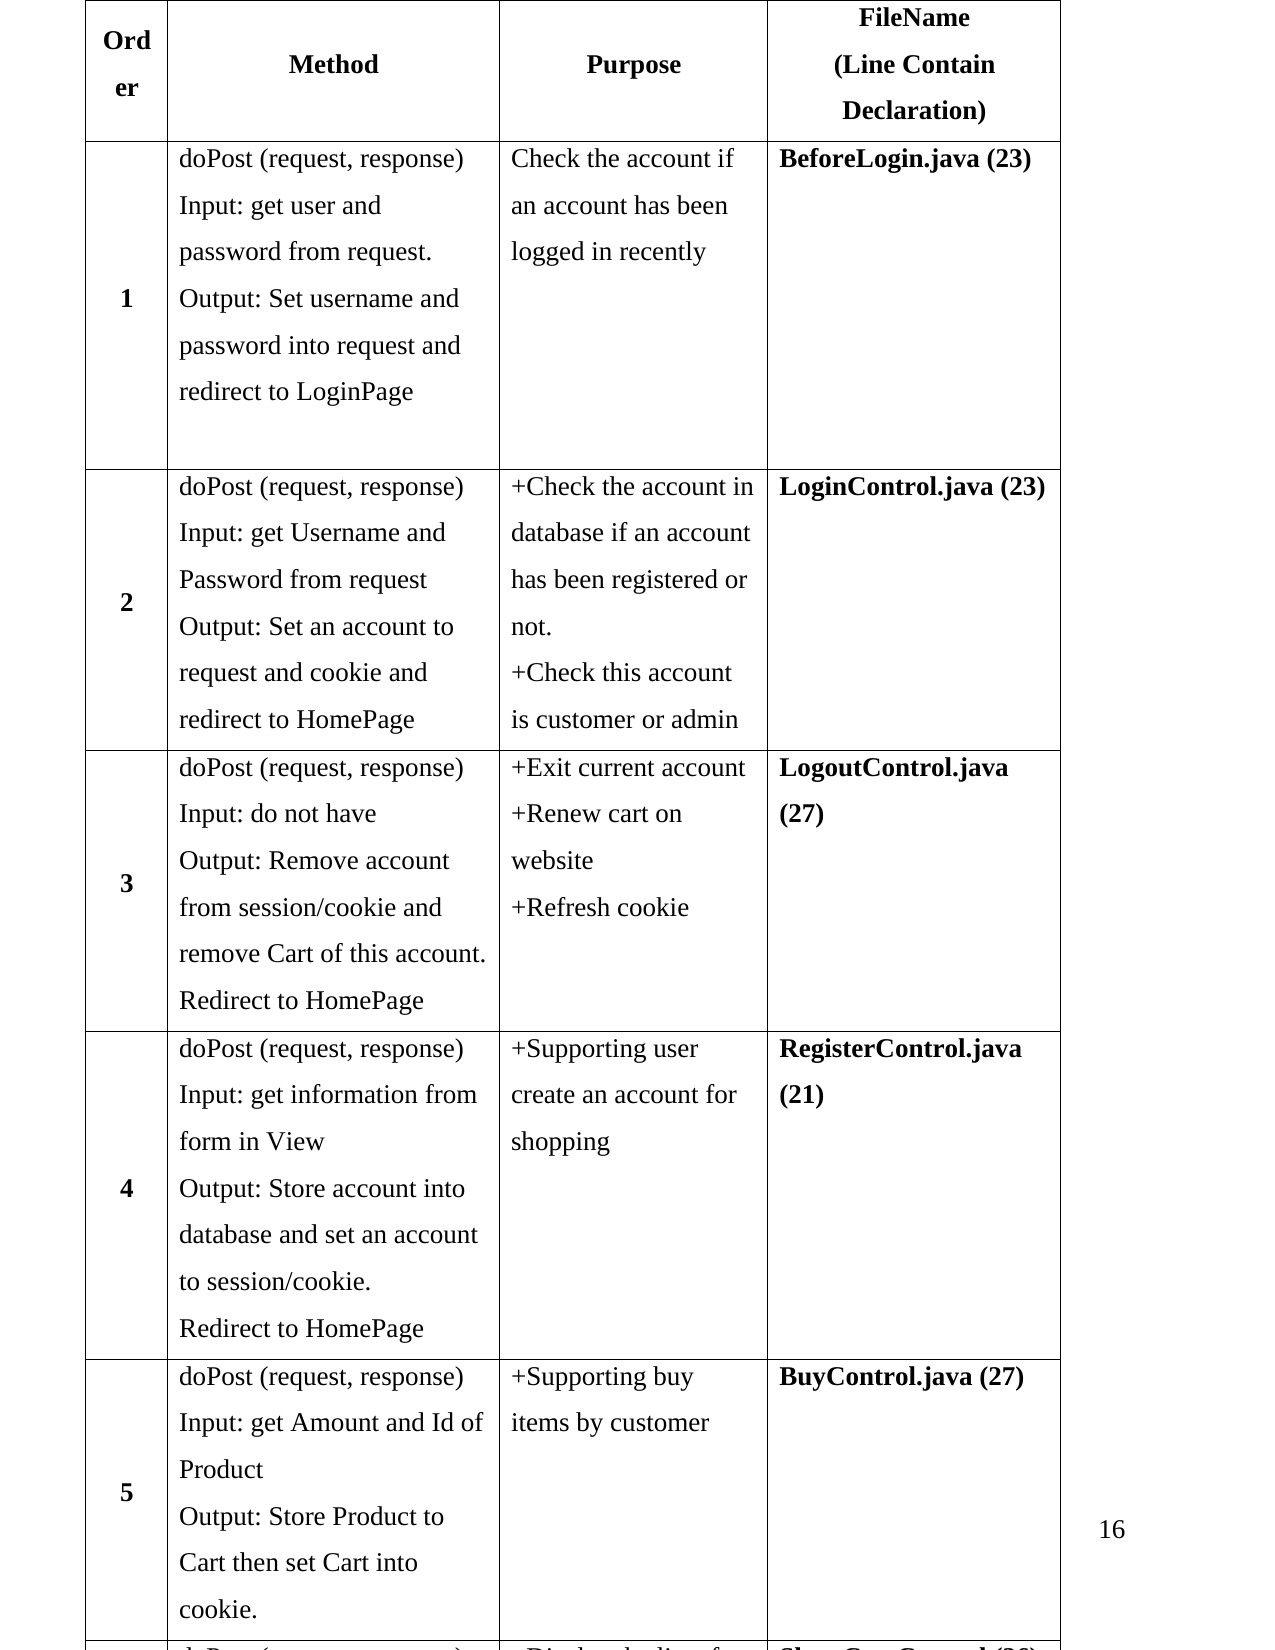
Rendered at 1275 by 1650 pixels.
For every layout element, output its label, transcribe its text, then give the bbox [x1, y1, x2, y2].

table_cell 4 [86, 1032, 167, 1358]
table_cell +Supporting buy items by customer [500, 1360, 767, 1639]
table_cell LoginControl.java (23) [768, 470, 1060, 750]
table_cell Check the account if an account has been logged in recently [500, 142, 767, 469]
table_header Purpose [500, 1, 767, 141]
table_header Order [86, 1, 167, 141]
table_cell doPost (request, response) Input: do not have Output: Remove account from session/cookie and remove Cart of this account. Redirect to HomePage [168, 751, 499, 1031]
table_cell BeforeLogin.java (23) [768, 142, 1060, 469]
table_cell doPost (request, response) Input: get information from form in View Output: Store account into database and set an account to session/cookie. Redirect to HomePage [168, 1032, 499, 1358]
table_header Method [168, 1, 499, 141]
table_cell +Exit current account +Renew cart on website +Refresh cookie [500, 751, 767, 1031]
table_cell BuyControl.java (27) [768, 1360, 1060, 1639]
table_cell doPost (request, response) Input: get user and password from request. Output: Set username and password into request and redirect to LoginPage [168, 142, 499, 469]
table_cell +Check the account in database if an account has been registered or not. +Check this account is customer or admin [500, 470, 767, 750]
table_cell +Supporting user create an account for shopping [500, 1032, 767, 1358]
table_cell 1 [86, 142, 167, 469]
table_cell RegisterControl.java (21) [768, 1032, 1060, 1358]
table_cell 2 [86, 470, 167, 750]
table_cell doPost (request, response) Input: get Amount and Id of Product Output: Store Product to Cart then set Cart into cookie. [168, 1360, 499, 1639]
table_cell doPost (request, response) Input: get Username and Password from request Output: Set an account to request and cookie and redirect to HomePage [168, 470, 499, 750]
table_cell 5 [86, 1360, 167, 1639]
table_cell LogoutControl.java (27) [768, 751, 1060, 1031]
table_cell 3 [86, 751, 167, 1031]
table_header FileName (Line Contain Declaration) [768, 1, 1060, 141]
